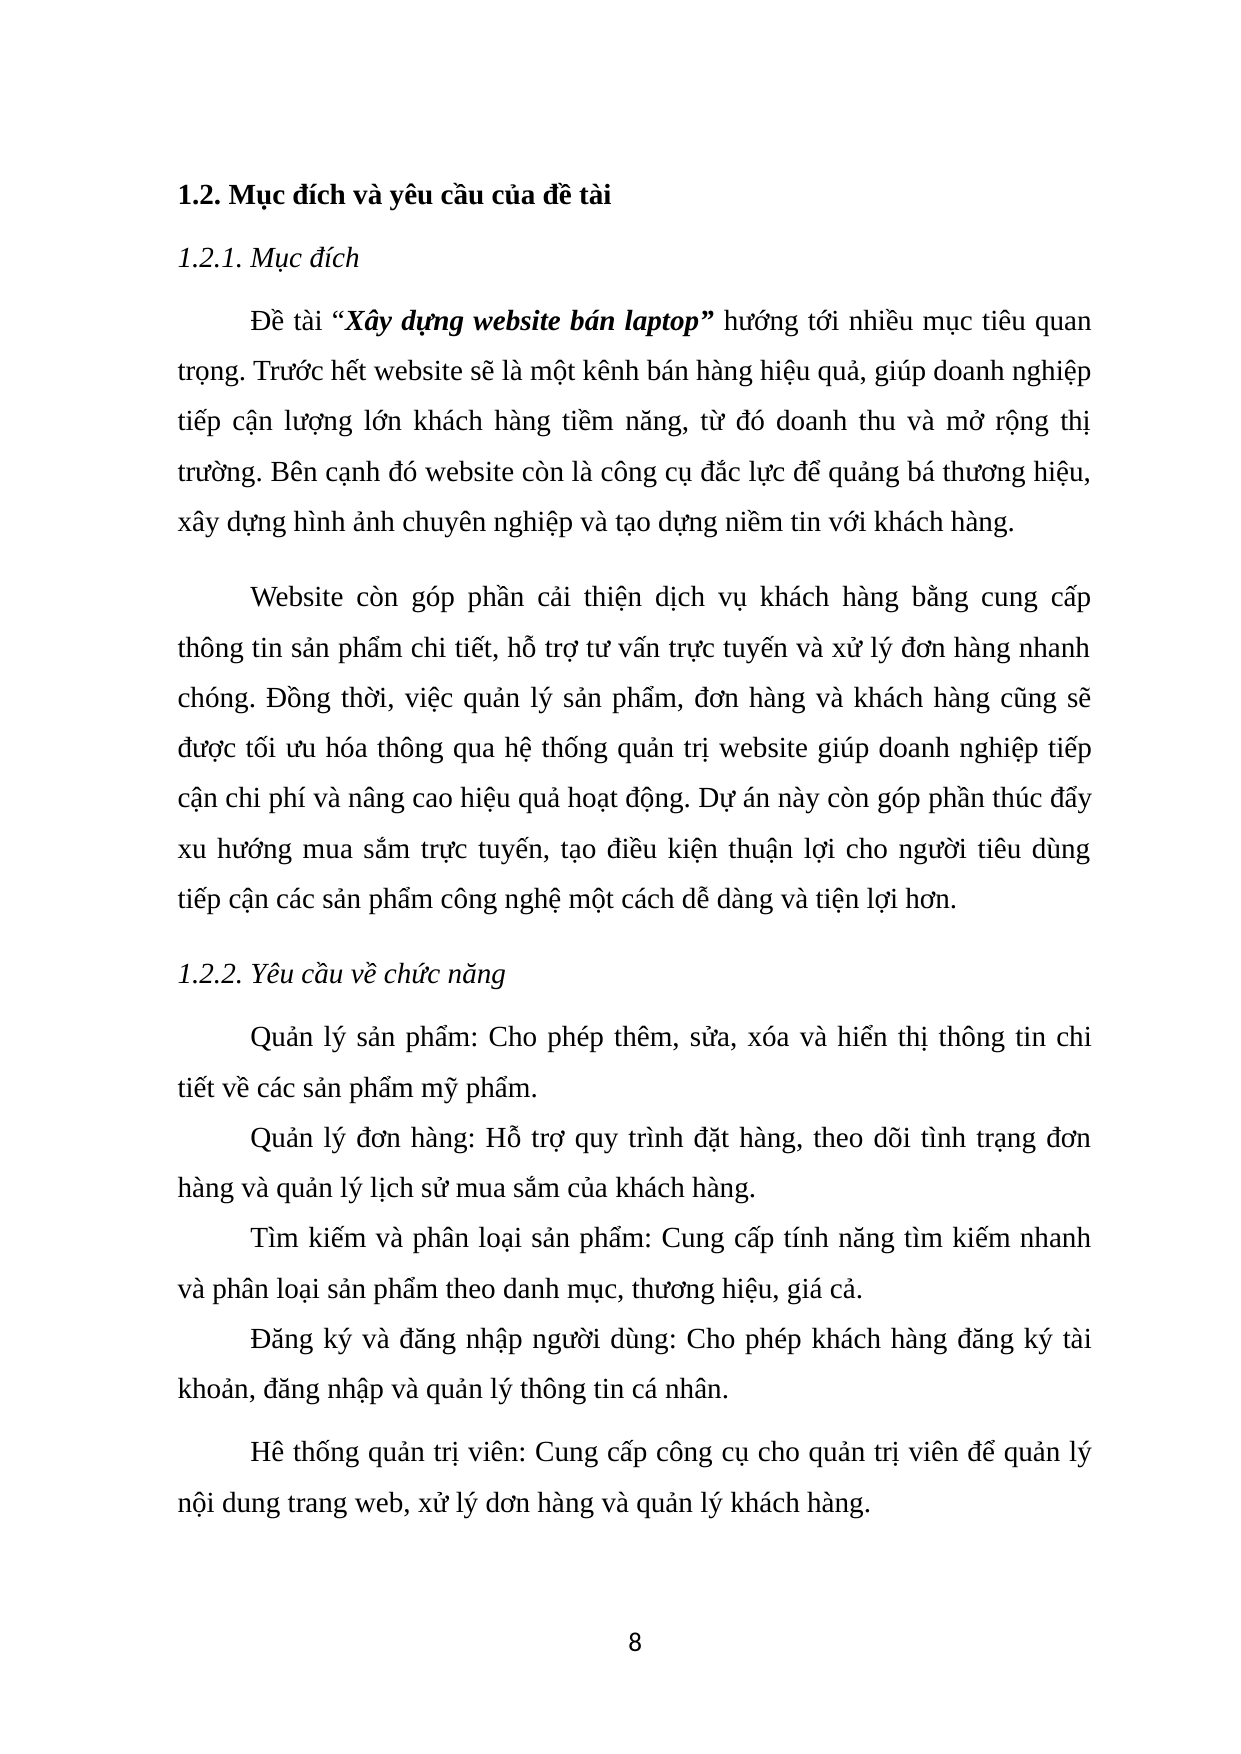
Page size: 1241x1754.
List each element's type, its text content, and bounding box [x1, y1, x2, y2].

text Hê thống quản trị viên: Cung cấp công cụ cho quản trị viên để quản lý nội dung trang web, xử lý dơn hàng và quản lý khách hàng. [177, 1434, 1092, 1518]
text Đề tài “Xây dựng website bán laptop” hướng tới nhiều mục tiêu quan trọng. Trước hết website sẽ là một kênh bán hàng hiệu quả, giúp doanh nghiệp tiếp cận lượng lớn khách hàng tiềm năng, từ đó doanh thu và mở rộng thị trường. Bên cạnh đó website còn là công cụ đắc lực để quảng bá thương hiệu, xây dựng hình ảnh chuyên nghiệp và tạo dựng niềm tin với khách hàng. [177, 303, 1092, 538]
subtitle 1.2.2. Yêu cầu về chức năng [177, 957, 1092, 990]
text Quản lý sản phẩm: Cho phép thêm, sửa, xóa và hiển thị thông tin chi tiết về các sản phẩm mỹ phẩm. [177, 1019, 1092, 1103]
text Website còn góp phần cải thiện dịch vụ khách hàng bằng cung cấp thông tin sản phẩm chi tiết, hỗ trợ tư vấn trực tuyến và xử lý đơn hàng nhanh chóng. Đồng thời, việc quản lý sản phẩm, đơn hàng và khách hàng cũng sẽ được tối ưu hóa thông qua hệ thống quản trị website giúp doanh nghiệp tiếp cận chi phí và nâng cao hiệu quả hoạt động. Dự án này còn góp phần thúc đẩy xu hướng mua sắm trực tuyến, tạo điều kiện thuận lợi cho người tiêu dùng tiếp cận các sản phẩm công nghệ một cách dễ dàng và tiện lợi hơn. [177, 579, 1092, 915]
subtitle 1.2. Mục đích và yêu cầu của đề tài [177, 177, 1092, 211]
subtitle 1.2.1. Mục đích [177, 240, 1092, 273]
text Đăng ký và đăng nhập người dùng: Cho phép khách hàng đăng ký tài khoản, đăng nhập và quản lý thông tin cá nhân. [177, 1321, 1092, 1405]
text Quản lý đơn hàng: Hỗ trợ quy trình đặt hàng, theo dõi tình trạng đơn hàng và quản lý lịch sử mua sắm của khách hàng. [177, 1120, 1092, 1204]
text Tìm kiếm và phân loại sản phẩm: Cung cấp tính năng tìm kiếm nhanh và phân loại sản phẩm theo danh mục, thương hiệu, giá cả. [177, 1221, 1092, 1304]
